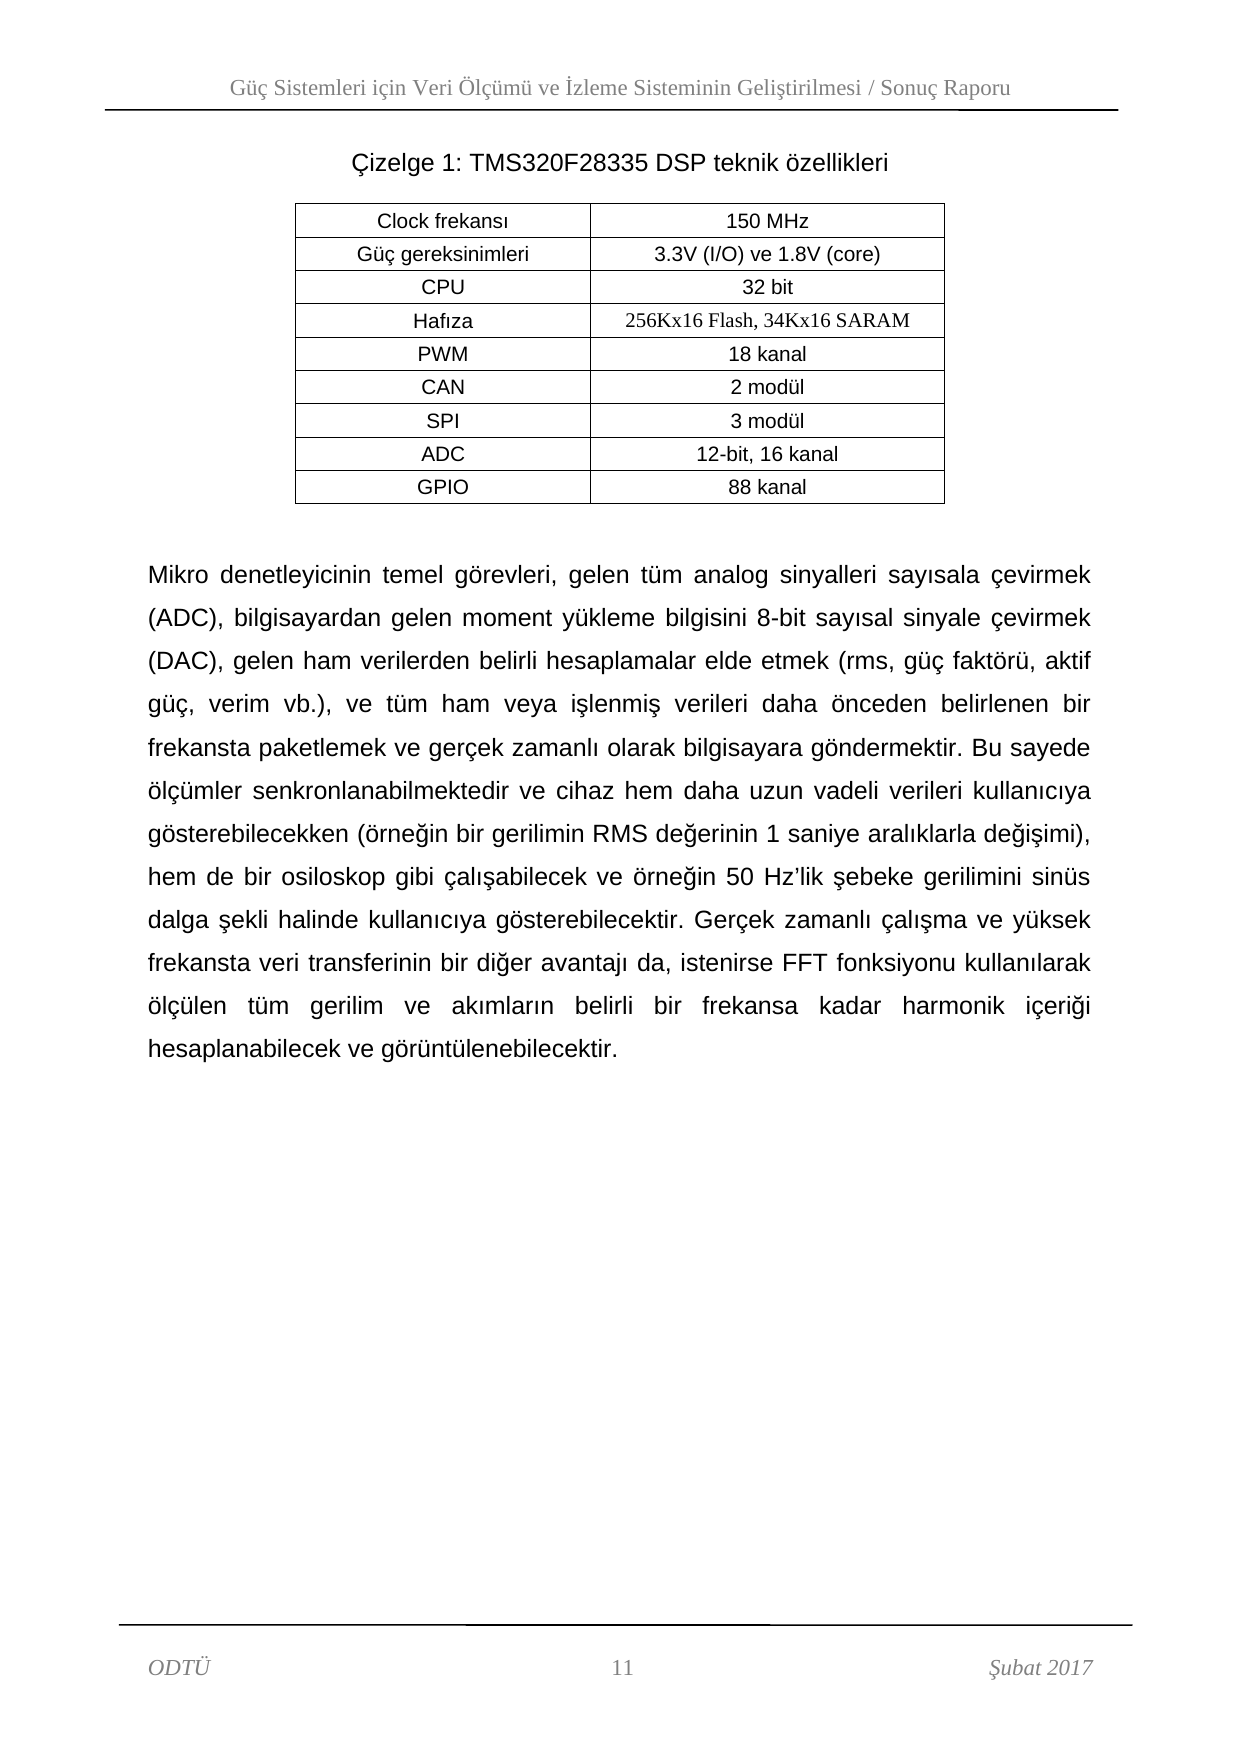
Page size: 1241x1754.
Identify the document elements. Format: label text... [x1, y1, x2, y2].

table_cell 88 kanal [591, 471, 944, 503]
table_header 150 MHz [591, 204, 944, 237]
text Mikro denetleyicinin temel görevleri, gelen tüm analog sinyalleri sayısala çevirmek (ADC), bilgisayardan gelen moment yükleme bilgisini 8-bit sayısal sinyale çevirmek (DAC), gelen ham verilerden belirli hesaplamalar elde etmek (rms, güç faktörü, aktif güç, verim vb.), ve tüm ham veya işlenmiş verileri daha önceden belirlenen bir frekansta paketlemek ve gerçek zamanlı olarak bilgisayara göndermektir. Bu sayede ölçümler senkronlanabilmektedir ve cihaz hem daha uzun vadeli verileri kullanıcıya gösterebilecekken (örneğin bir gerilimin RMS değerinin 1 saniye aralıklarla değişimi), hem de bir osiloskop gibi çalışabilecek ve örneğin 50 Hz’lik şebeke gerilimini sinüs dalga şekli halinde kullanıcıya gösterebilecektir. Gerçek zamanlı çalışma ve yüksek frekansta veri transferinin bir diğer avantajı da, istenirse FFT fonksiyonu kullanılarak ölçülen tüm gerilim ve akımların belirli bir frekansa kadar harmonik içeriği hesaplanabilecek ve görüntülenebilecektir. [148, 560, 1093, 1063]
text Çizelge 1: TMS320F28335 DSP teknik özellikleri [148, 148, 1093, 176]
table_cell 2 modül [591, 371, 944, 403]
table_cell 12-bit, 16 kanal [591, 438, 944, 470]
table_cell 18 kanal [591, 338, 944, 370]
table_cell Güç gereksinimleri [296, 238, 590, 270]
table_cell 3 modül [591, 404, 944, 437]
table_cell 32 bit [591, 271, 944, 303]
table_cell 256Kx16 Flash, 34Kx16 SARAM [591, 304, 944, 337]
table_cell SPI [296, 404, 590, 437]
table_cell Hafıza [296, 304, 590, 337]
table_cell 3.3V (I/O) ve 1.8V (core) [591, 238, 944, 270]
table_cell ADC [296, 438, 590, 470]
table_cell CPU [296, 271, 590, 303]
table_cell GPIO [296, 471, 590, 503]
table_cell CAN [296, 371, 590, 403]
table_cell PWM [296, 338, 590, 370]
table_header Clock frekansı [296, 204, 590, 237]
